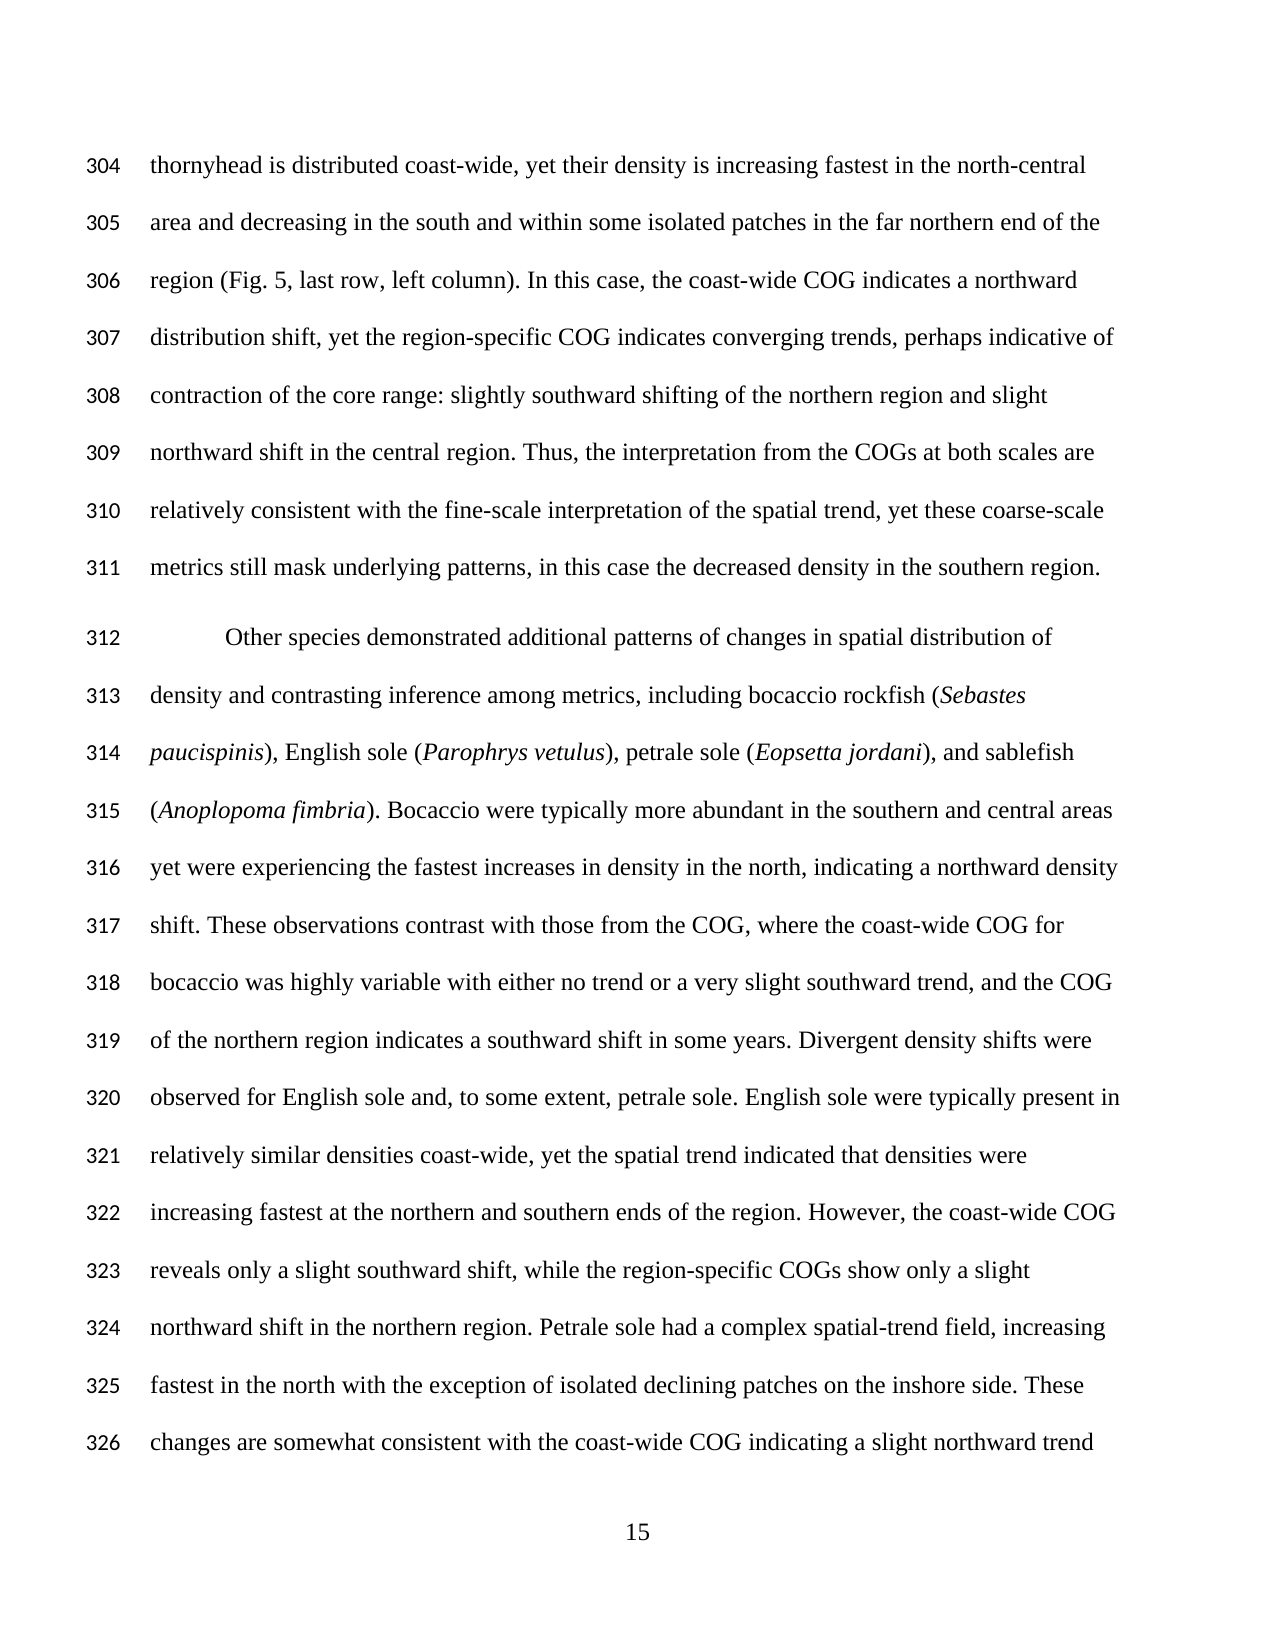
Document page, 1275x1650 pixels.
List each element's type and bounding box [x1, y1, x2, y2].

text [150, 150, 1125, 581]
text [150, 622, 1125, 1456]
